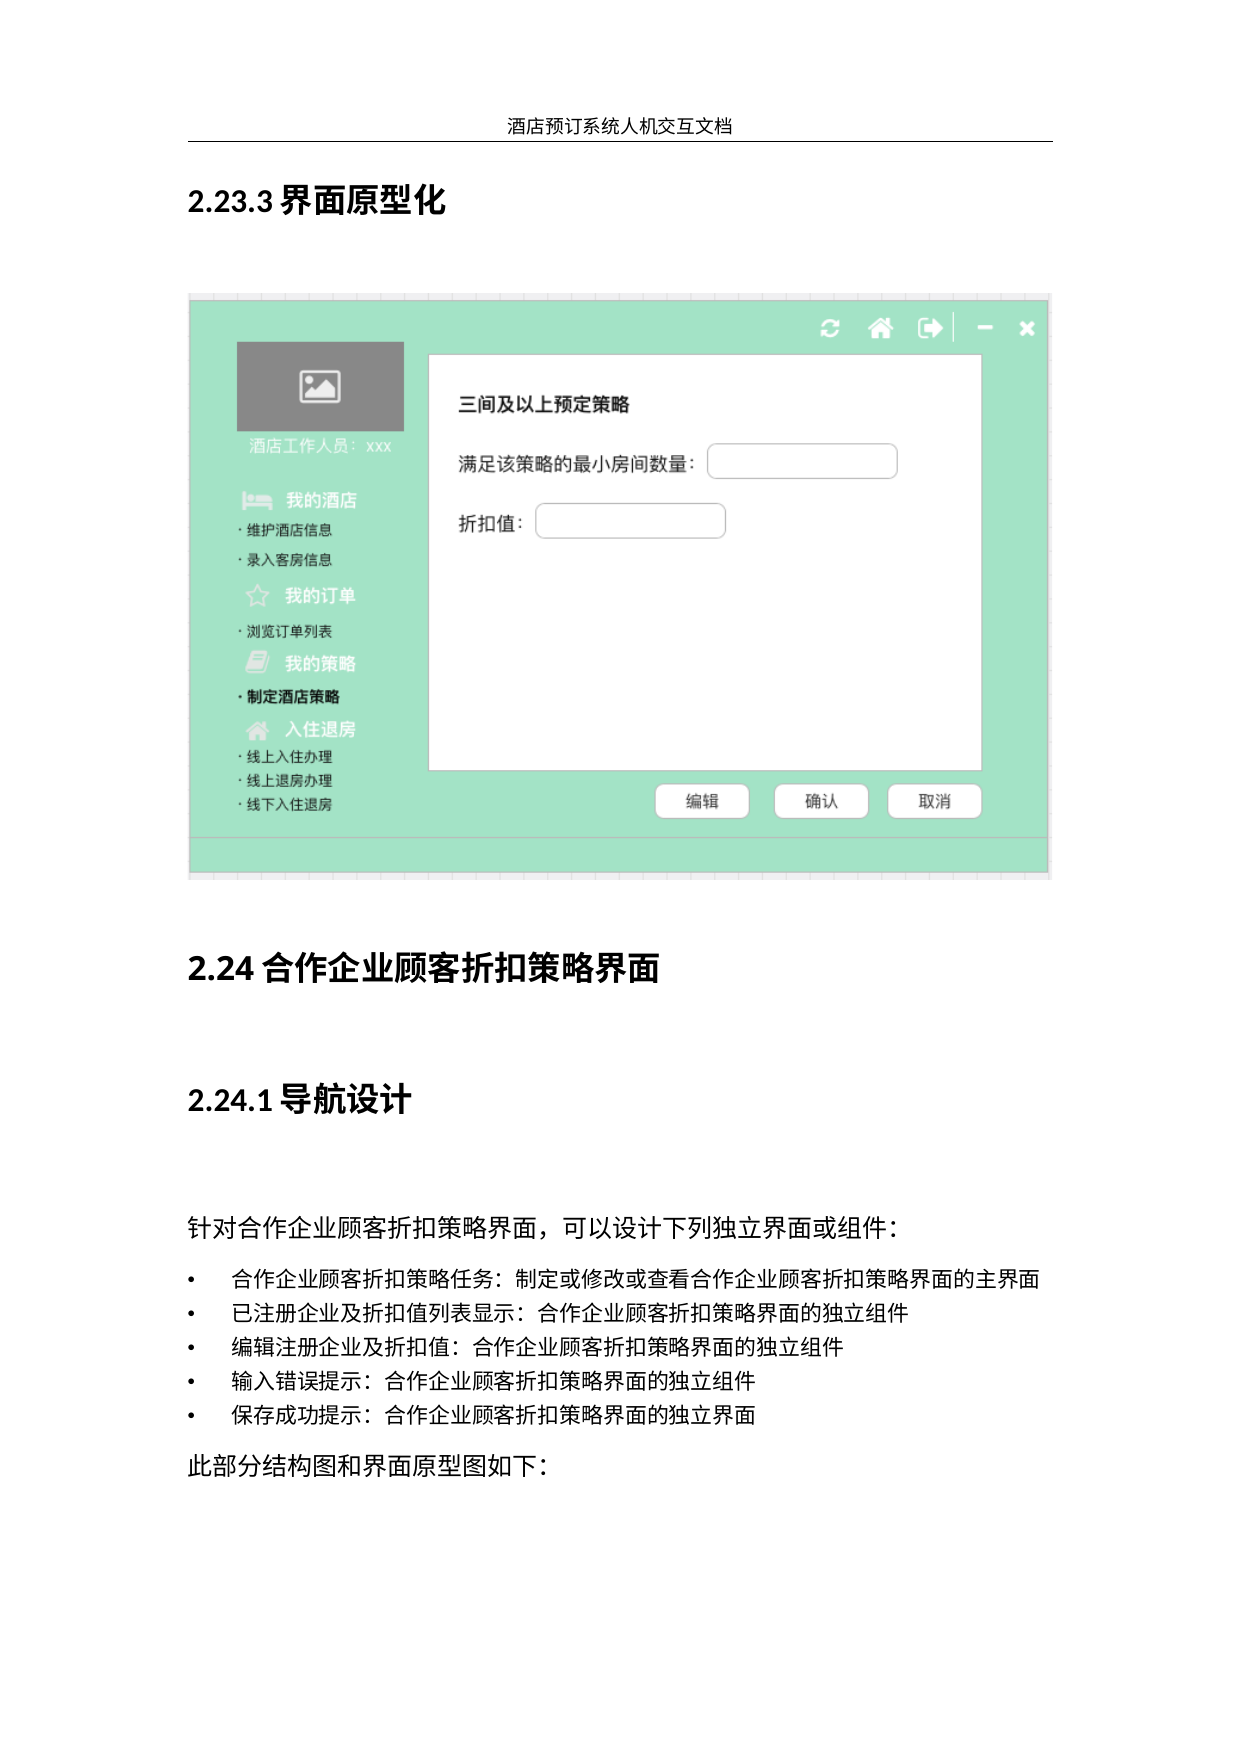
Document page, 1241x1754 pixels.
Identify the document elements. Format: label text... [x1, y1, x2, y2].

list 合作企业顾客折扣策略任务：制定或修改或查看合作企业顾客折扣策略界面的主界面 [187, 1261, 1053, 1294]
list 输入错误提示：合作企业顾客折扣策略界面的独立组件 [187, 1362, 1053, 1396]
text 此部分结构图和界面原型图如下： [187, 1430, 1053, 1498]
text 针对合作企业顾客折扣策略界面，可以设计下列独立界面或组件： [187, 1193, 1053, 1261]
subtitle 2.23.3界面原型化 [187, 164, 1053, 232]
subtitle 2.24.1导航设计 [187, 1063, 1053, 1131]
list 编辑注册企业及折扣值：合作企业顾客折扣策略界面的独立组件 [187, 1328, 1053, 1362]
subtitle 2.24合作企业顾客折扣策略界面 [187, 932, 1053, 1000]
list 保存成功提示：合作企业顾客折扣策略界面的独立界面 [187, 1396, 1053, 1430]
list 已注册企业及折扣值列表显示：合作企业顾客折扣策略界面的独立组件 [187, 1294, 1053, 1328]
picture [187, 293, 1053, 880]
